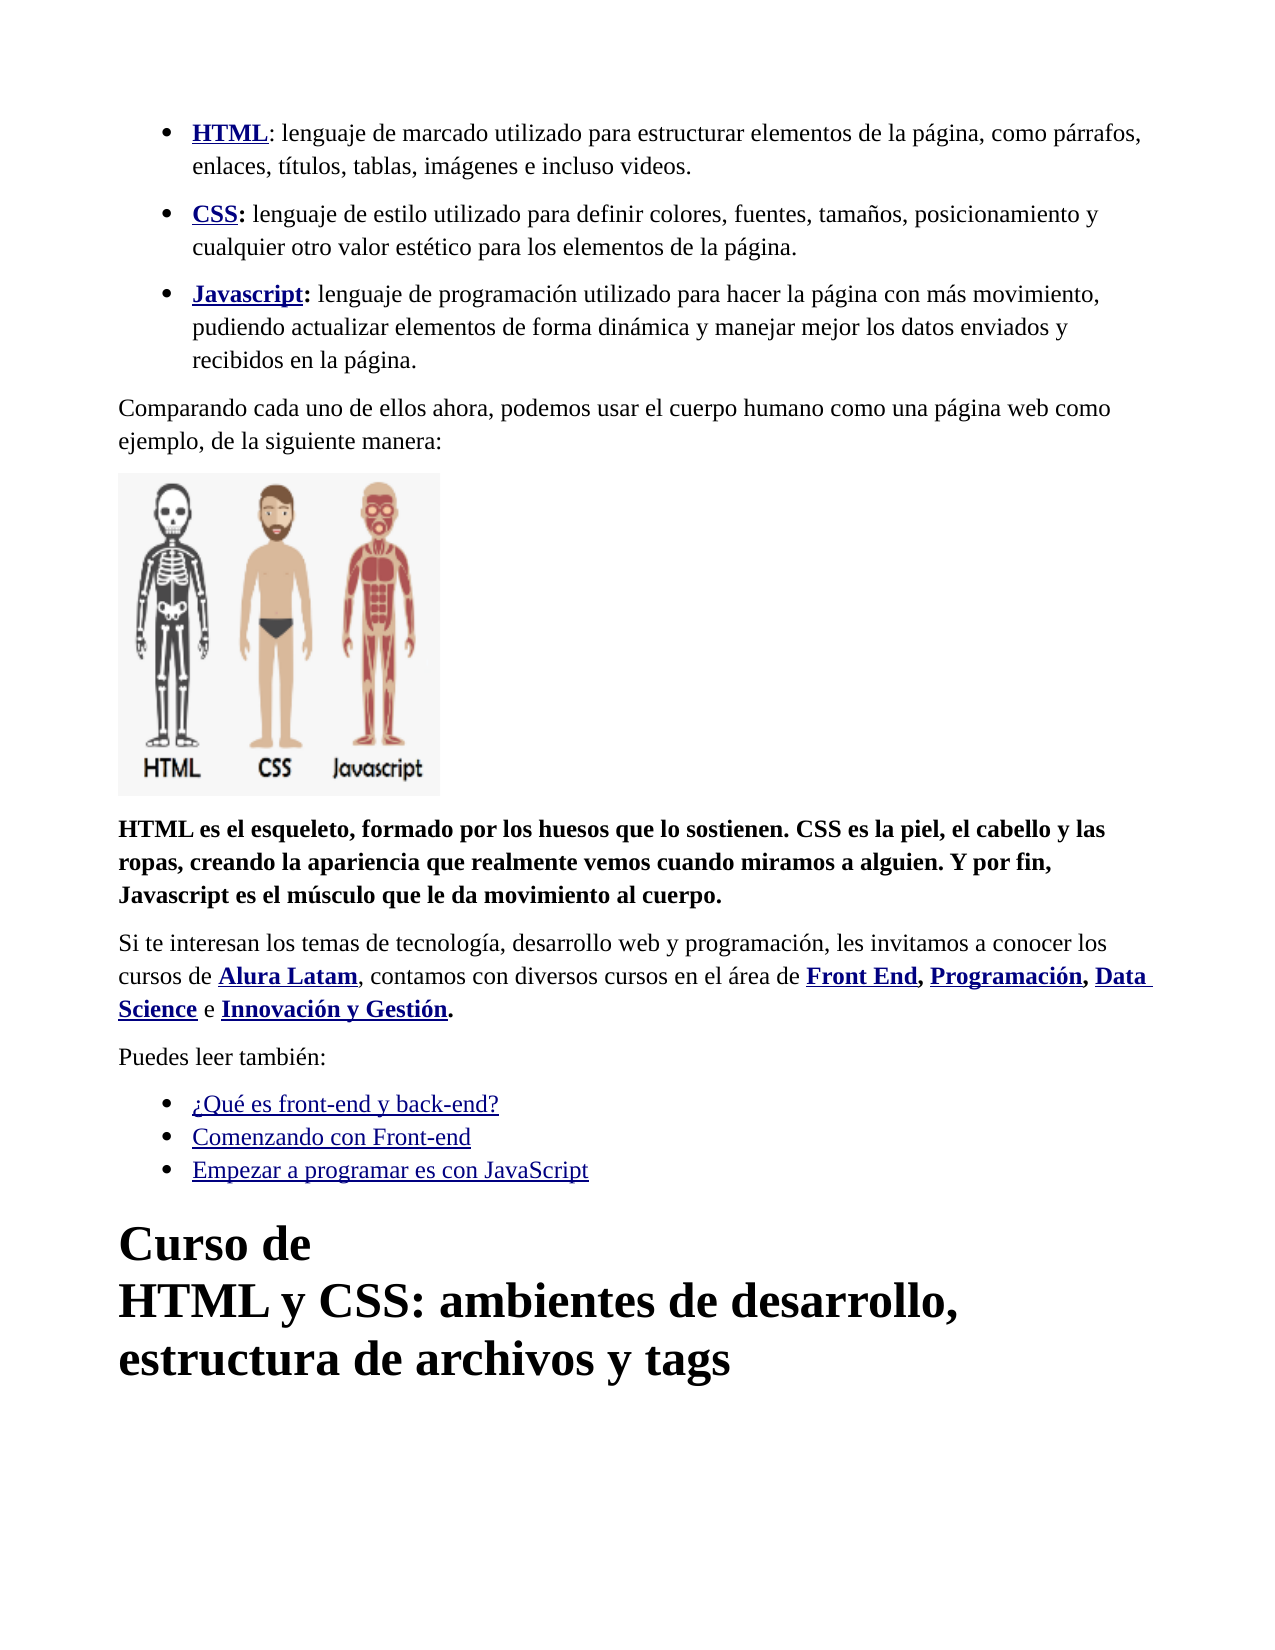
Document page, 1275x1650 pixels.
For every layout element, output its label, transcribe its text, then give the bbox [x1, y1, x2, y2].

text HTML es el esqueleto, formado por los huesos que lo sostienen. CSS es la piel, el cabello y las ropas, creando la apariencia que realmente vemos cuando miramos a alguien. Y por fin, Javascript es el músculo que le da movimiento al cuerpo. [118, 814, 1157, 909]
subtitle Curso de HTML y CSS: ambientes de desarrollo, estructura de archivos y tags [118, 1213, 1157, 1386]
list Javascript: lenguaje de programación utilizado para hacer la página con más movimiento, pudiendo actualizar elementos de forma dinámica y manejar mejor los datos enviados y recibidos en la página. [162, 279, 1157, 374]
list Comenzando con Front-end [162, 1122, 1157, 1151]
text Puedes leer también: [118, 1042, 1157, 1070]
text Comparando cada uno de ellos ahora, podemos usar el cuerpo humano como una página web como ejemplo, de la siguiente manera: [118, 393, 1157, 455]
list CSS: lenguaje de estilo utilizado para definir colores, fuentes, tamaños, posicionamiento y cualquier otro valor estético para los elementos de la página. [162, 199, 1157, 261]
list Empezar a programar es con JavaScript [162, 1155, 1157, 1184]
list HTML: lenguaje de marcado utilizado para estructurar elementos de la página, como párrafos, enlaces, títulos, tablas, imágenes e incluso videos. [162, 118, 1157, 180]
picture [118, 473, 440, 796]
list ¿Qué es front-end y back-end? [162, 1089, 1157, 1118]
text Si te interesan los temas de tecnología, desarrollo web y programación, les invitamos a conocer los cursos de Alura Latam, contamos con diversos cursos en el área de Front End, Programación, Data Science e Innovación y Gestión. [118, 928, 1157, 1023]
